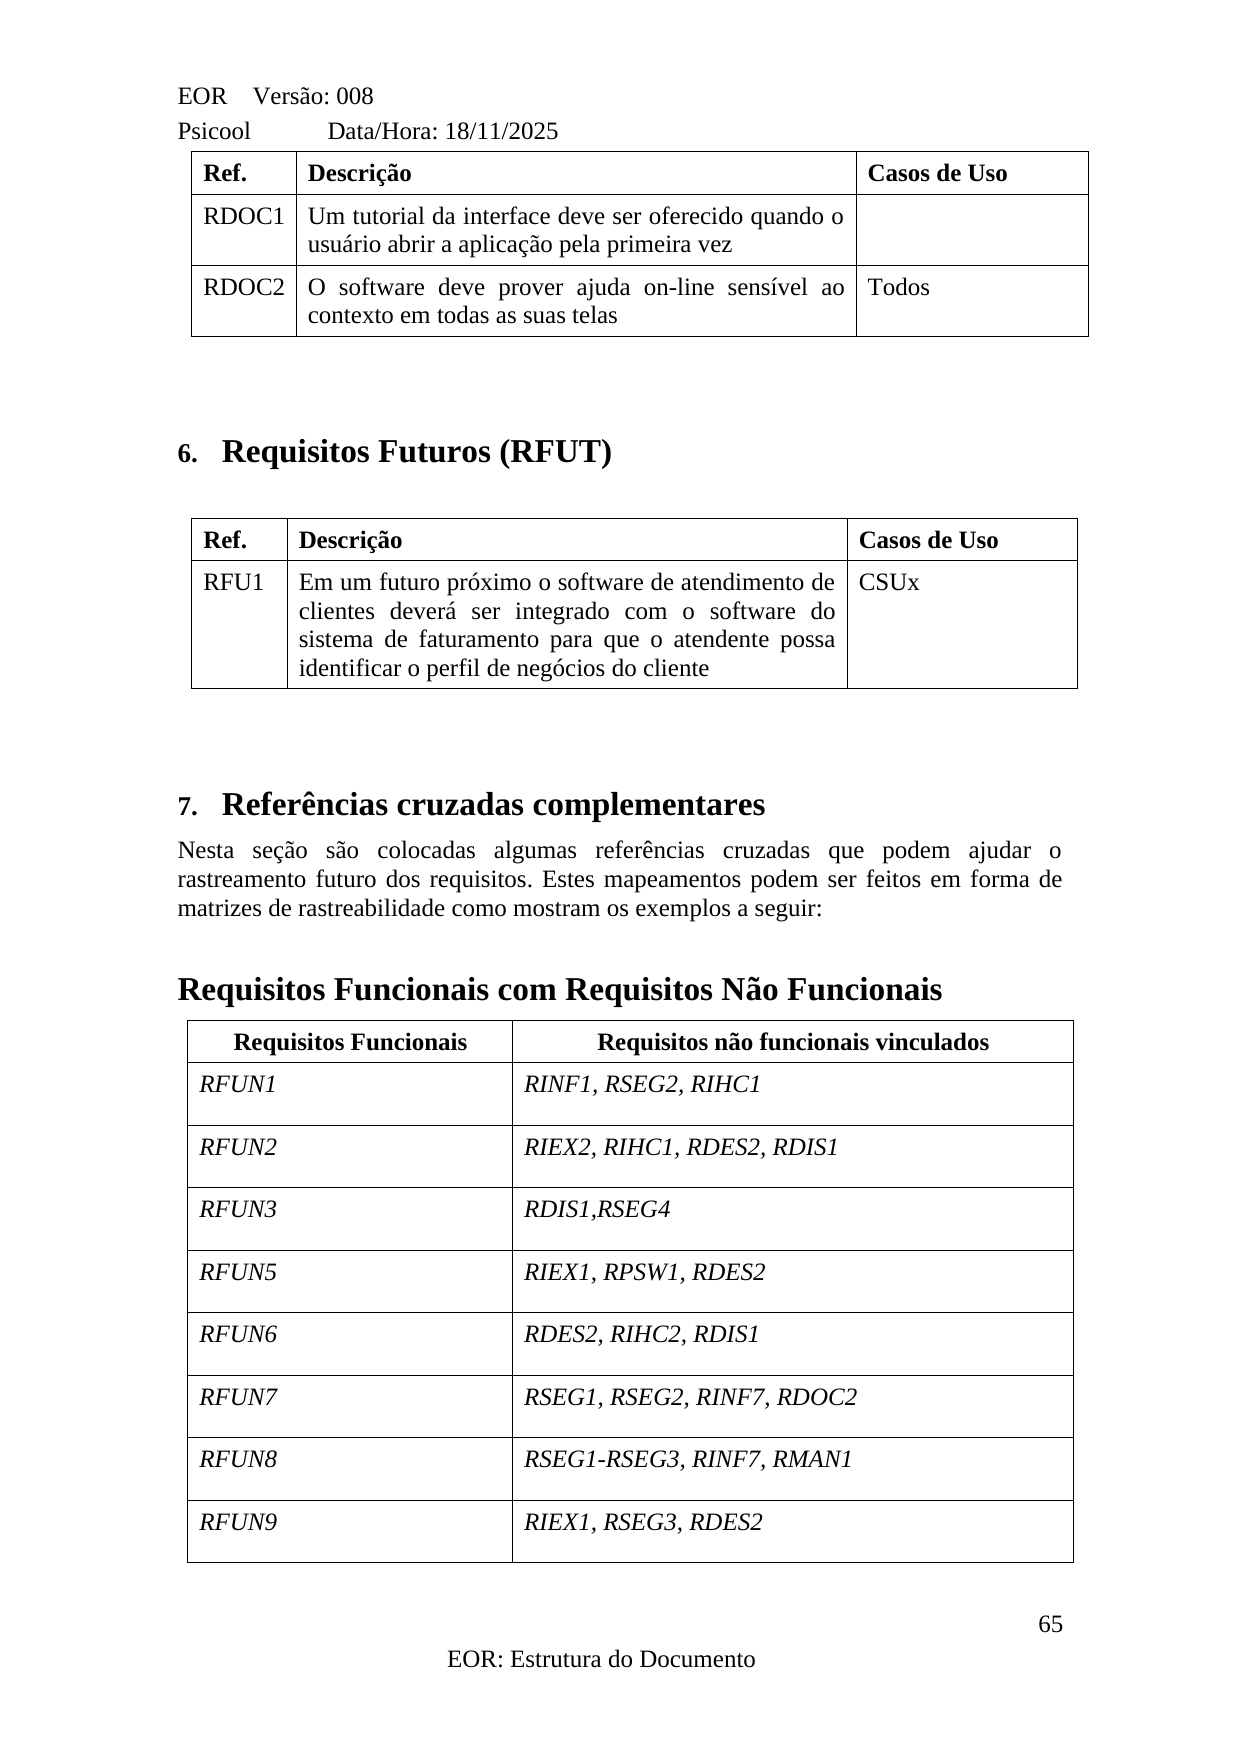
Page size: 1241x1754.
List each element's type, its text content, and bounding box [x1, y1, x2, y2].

table_header Casos de Uso [848, 519, 1077, 560]
table_cell RDOC2 [192, 266, 296, 336]
table_cell Um tutorial da interface deve ser oferecido quando o usuário abrir a aplicação pela primeira vez [297, 195, 856, 264]
table_cell Todos [857, 266, 1088, 336]
table_cell RFUN2 [188, 1126, 512, 1187]
table_cell RDIS1,RSEG4 [513, 1188, 1073, 1249]
table_cell RDOC1 [192, 195, 296, 264]
subtitle Requisitos Funcionais com Requisitos Não Funcionais [177, 969, 1063, 1007]
table_cell [857, 195, 1088, 264]
table_cell O software deve prover ajuda on-line sensível ao contexto em todas as suas telas [297, 266, 856, 336]
table_cell RIEX1, RSEG3, RDES2 [513, 1501, 1073, 1562]
table_cell RFUN9 [188, 1501, 512, 1562]
table_cell RFUN8 [188, 1438, 512, 1499]
table_cell Em um futuro próximo o software de atendimento de clientes deverá ser integrado com o software do sistema de faturamento para que o atendente possa identificar o perfil de negócios do cliente [288, 561, 847, 688]
table_cell RSEG1, RSEG2, RINF7, RDOC2 [513, 1376, 1073, 1437]
table_cell RFUN6 [188, 1313, 512, 1374]
table_cell RFUN7 [188, 1376, 512, 1437]
table_header Casos de Uso [857, 152, 1088, 193]
table_cell CSUx [848, 561, 1077, 688]
table_cell RFUN5 [188, 1251, 512, 1312]
table_cell RIEX2, RIHC1, RDES2, RDIS1 [513, 1126, 1073, 1187]
table_cell RINF1, RSEG2, RIHC1 [513, 1063, 1073, 1124]
table_header Ref. [192, 152, 296, 193]
table_cell RDES2, RIHC2, RDIS1 [513, 1313, 1073, 1374]
table_cell RSEG1-RSEG3, RINF7, RMAN1 [513, 1438, 1073, 1499]
table_cell RIEX1, RPSW1, RDES2 [513, 1251, 1073, 1312]
table_cell RFU1 [192, 561, 287, 688]
table_header Requisitos Funcionais [188, 1021, 512, 1062]
table_cell RFUN3 [188, 1188, 512, 1249]
table_cell RFUN1 [188, 1063, 512, 1124]
subtitle Referências cruzadas complementares [177, 784, 1063, 823]
subtitle Requisitos Futuros (RFUT) [177, 432, 1063, 470]
table_header Requisitos não funcionais vinculados [513, 1021, 1073, 1062]
table_header Descrição [288, 519, 847, 560]
text Nesta seção são colocadas algumas referências cruzadas que podem ajudar o rastreamento futuro dos requisitos. Estes mapeamentos podem ser feitos em forma de matrizes de rastreabilidade como mostram os exemplos a seguir: [177, 835, 1063, 921]
table_header Ref. [192, 519, 287, 560]
table_header Descrição [297, 152, 856, 193]
